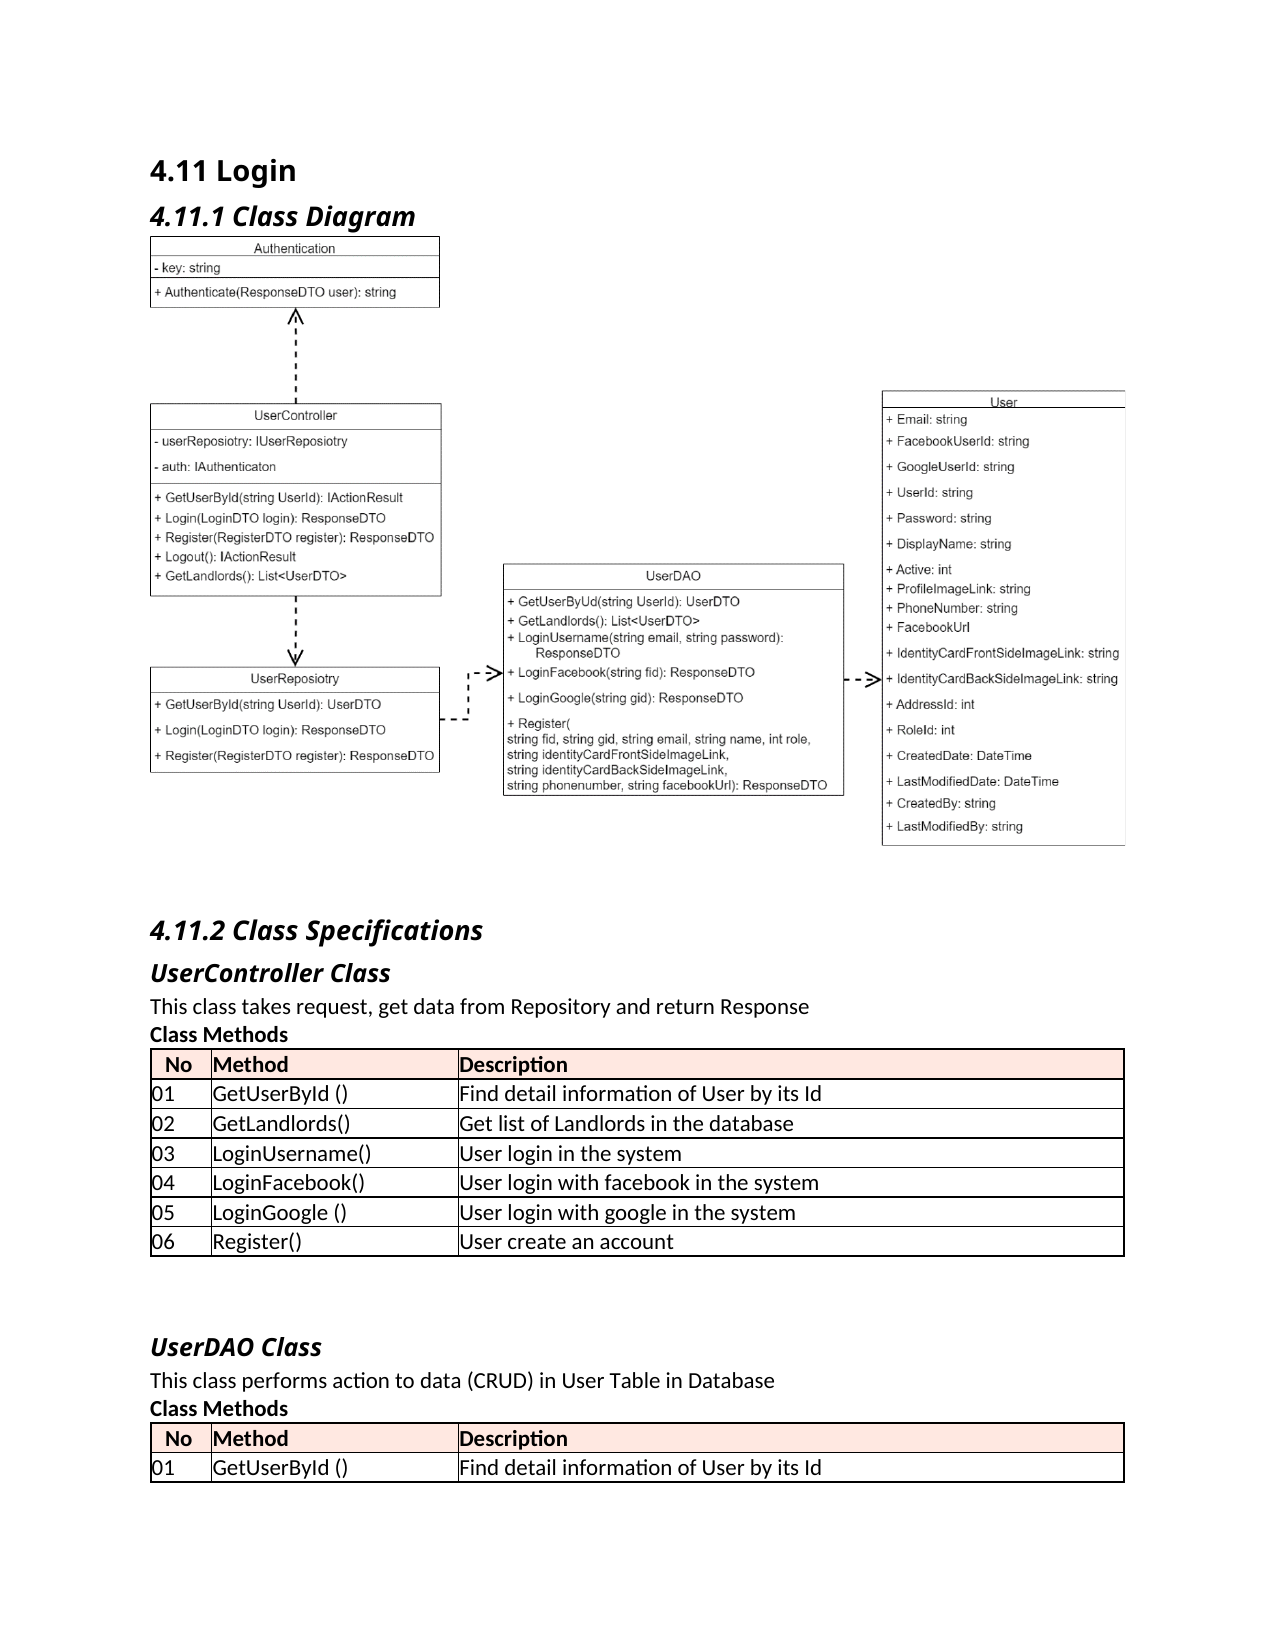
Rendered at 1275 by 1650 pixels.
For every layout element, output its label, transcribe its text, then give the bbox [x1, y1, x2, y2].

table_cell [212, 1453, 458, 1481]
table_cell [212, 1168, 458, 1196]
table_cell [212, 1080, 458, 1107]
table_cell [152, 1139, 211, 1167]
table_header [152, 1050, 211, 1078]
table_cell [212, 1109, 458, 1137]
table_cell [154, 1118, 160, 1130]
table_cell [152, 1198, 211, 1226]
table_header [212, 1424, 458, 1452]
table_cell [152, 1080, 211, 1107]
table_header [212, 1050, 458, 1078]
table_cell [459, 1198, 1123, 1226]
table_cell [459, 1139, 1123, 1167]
text Class Methods [150, 1394, 1125, 1422]
subtitle 4.11 Login [150, 150, 1125, 190]
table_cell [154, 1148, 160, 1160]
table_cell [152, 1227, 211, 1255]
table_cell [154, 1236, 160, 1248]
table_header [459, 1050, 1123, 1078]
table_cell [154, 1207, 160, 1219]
subtitle UserDAO Class [150, 1329, 1125, 1363]
text Class Methods [150, 1020, 1125, 1048]
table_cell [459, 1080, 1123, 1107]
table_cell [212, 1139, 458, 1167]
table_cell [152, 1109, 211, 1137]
picture [150, 236, 1125, 846]
subtitle UserController Class [150, 956, 1125, 989]
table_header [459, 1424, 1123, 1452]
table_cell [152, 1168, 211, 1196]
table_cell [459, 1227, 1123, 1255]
text This class performs action to data (CRUD) in User Table in Database [150, 1366, 1125, 1394]
text This class takes request, get data from Repository and return Response [150, 992, 1125, 1020]
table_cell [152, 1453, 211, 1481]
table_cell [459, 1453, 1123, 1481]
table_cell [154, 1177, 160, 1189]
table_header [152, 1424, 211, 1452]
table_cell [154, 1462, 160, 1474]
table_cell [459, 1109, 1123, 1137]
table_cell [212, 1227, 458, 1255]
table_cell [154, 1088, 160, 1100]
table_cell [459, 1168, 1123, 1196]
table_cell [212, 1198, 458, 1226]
subtitle 4.11.2 Class Specifications [150, 912, 1125, 948]
subtitle 4.11.1 Class Diagram [150, 197, 1125, 234]
